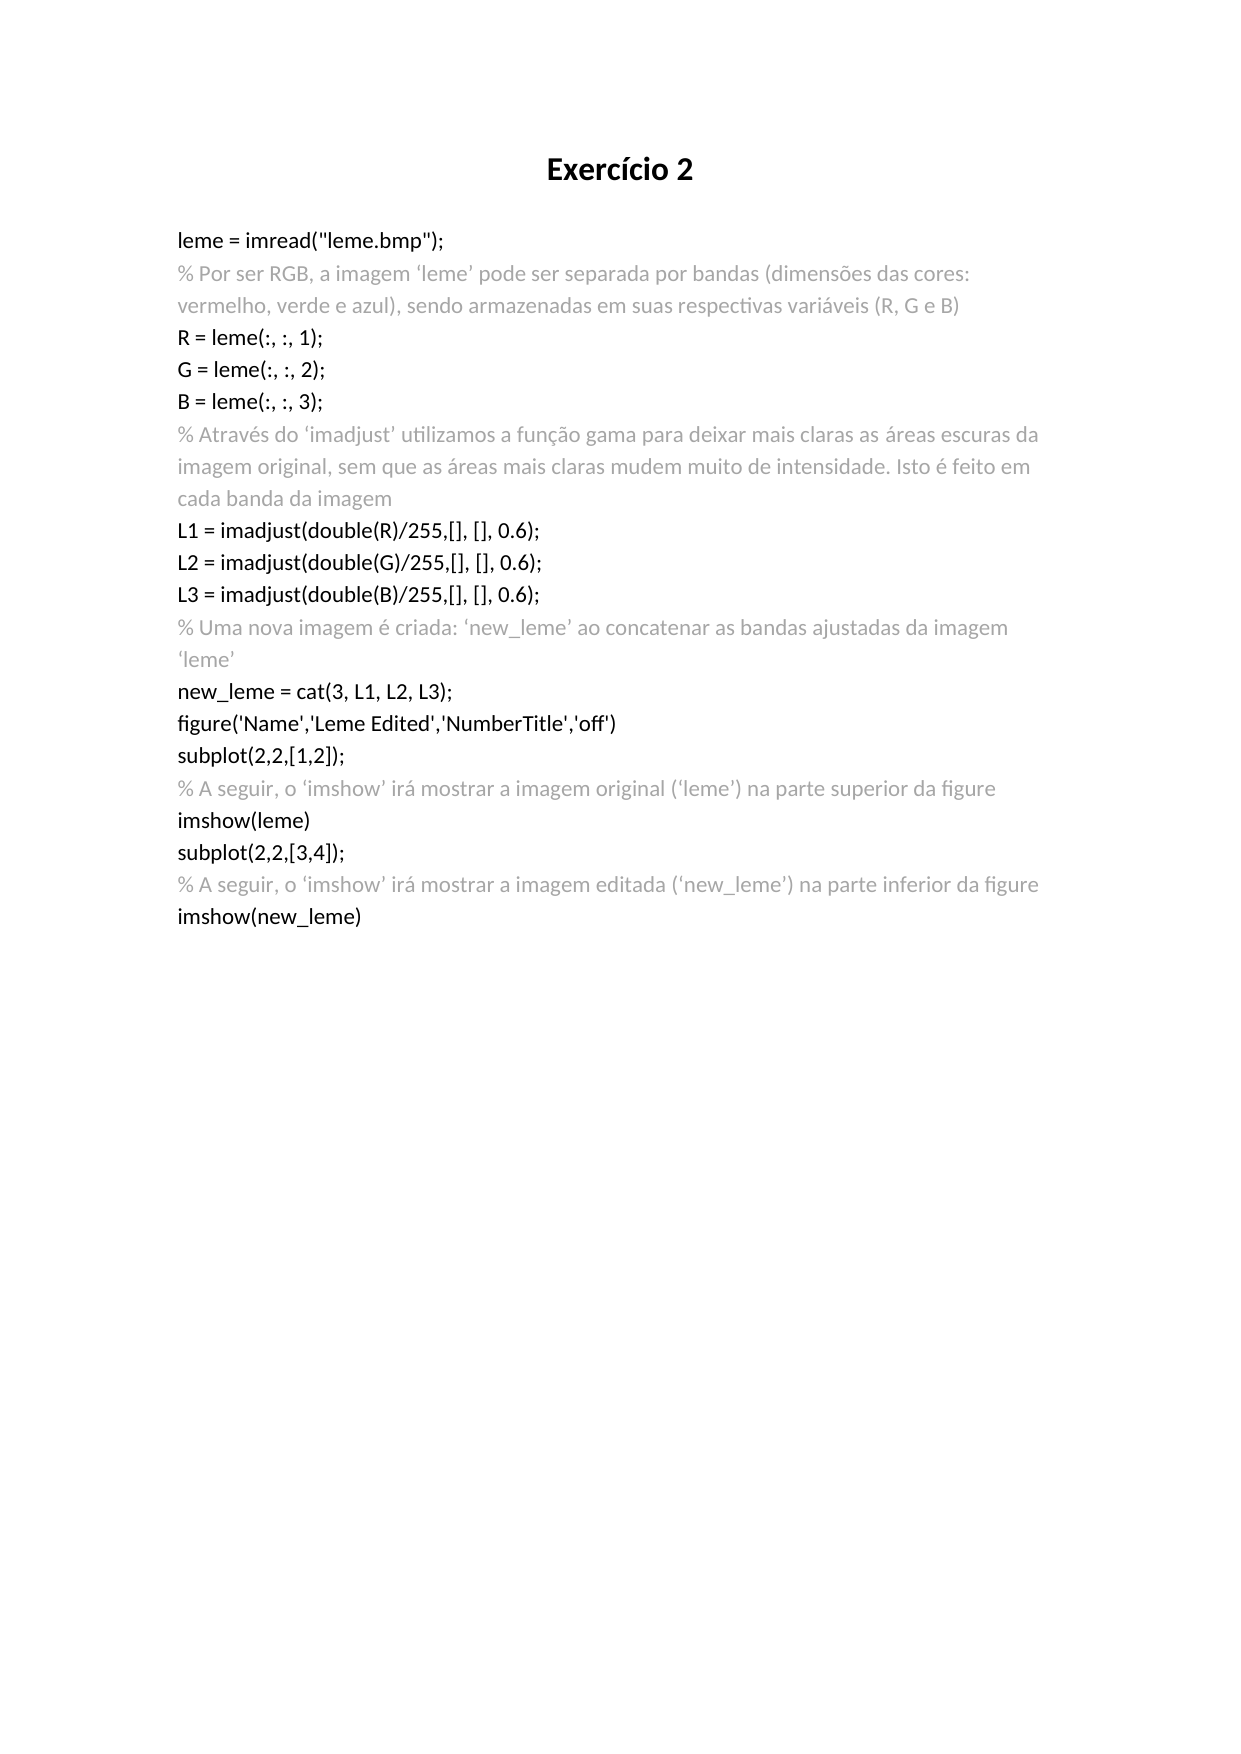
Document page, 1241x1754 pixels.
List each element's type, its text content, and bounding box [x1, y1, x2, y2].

text % A seguir, o ‘imshow’ irá mostrar a imagem editada (‘new_leme’) na parte inferior da figure [177, 870, 1063, 898]
text new_leme = cat(3, L1, L2, L3); [177, 677, 1063, 705]
text B = leme(:, :, 3); [177, 387, 1063, 416]
text G = leme(:, :, 2); [177, 355, 1063, 383]
text % A seguir, o ‘imshow’ irá mostrar a imagem original (‘leme’) na parte superior da figure [177, 774, 1063, 802]
text leme = imread("leme.bmp"); [177, 227, 1063, 254]
text R = leme(:, :, 1); [177, 323, 1063, 351]
text imshow(new_leme) [177, 902, 1063, 931]
text L2 = imadjust(double(G)/255,[], [], 0.6); [177, 548, 1063, 576]
text figure('Name','Leme Edited','NumberTitle','off') [177, 709, 1063, 737]
text L3 = imadjust(double(B)/255,[], [], 0.6); [177, 581, 1063, 609]
text imshow(leme) [177, 806, 1063, 834]
text % Uma nova imagem é criada: ‘new_leme’ ao concatenar as bandas ajustadas da imagem ‘leme’ [177, 613, 1063, 673]
text % Através do ‘imadjust’ utilizamos a função gama para deixar mais claras as áreas escuras da imagem original, sem que as áreas mais claras mudem muito de intensidade. Isto é feito em cada banda da imagem [177, 420, 1063, 512]
text subplot(2,2,[1,2]); [177, 742, 1063, 769]
text Exercício 2 [177, 148, 1063, 188]
text subplot(2,2,[3,4]); [177, 838, 1063, 866]
text % Por ser RGB, a imagem ‘leme’ pode ser separada por bandas (dimensões das cores: vermelho, verde e azul), sendo armazenadas em suas respectivas variáveis (R, G e B) [177, 259, 1063, 319]
text L1 = imadjust(double(R)/255,[], [], 0.6); [177, 516, 1063, 544]
